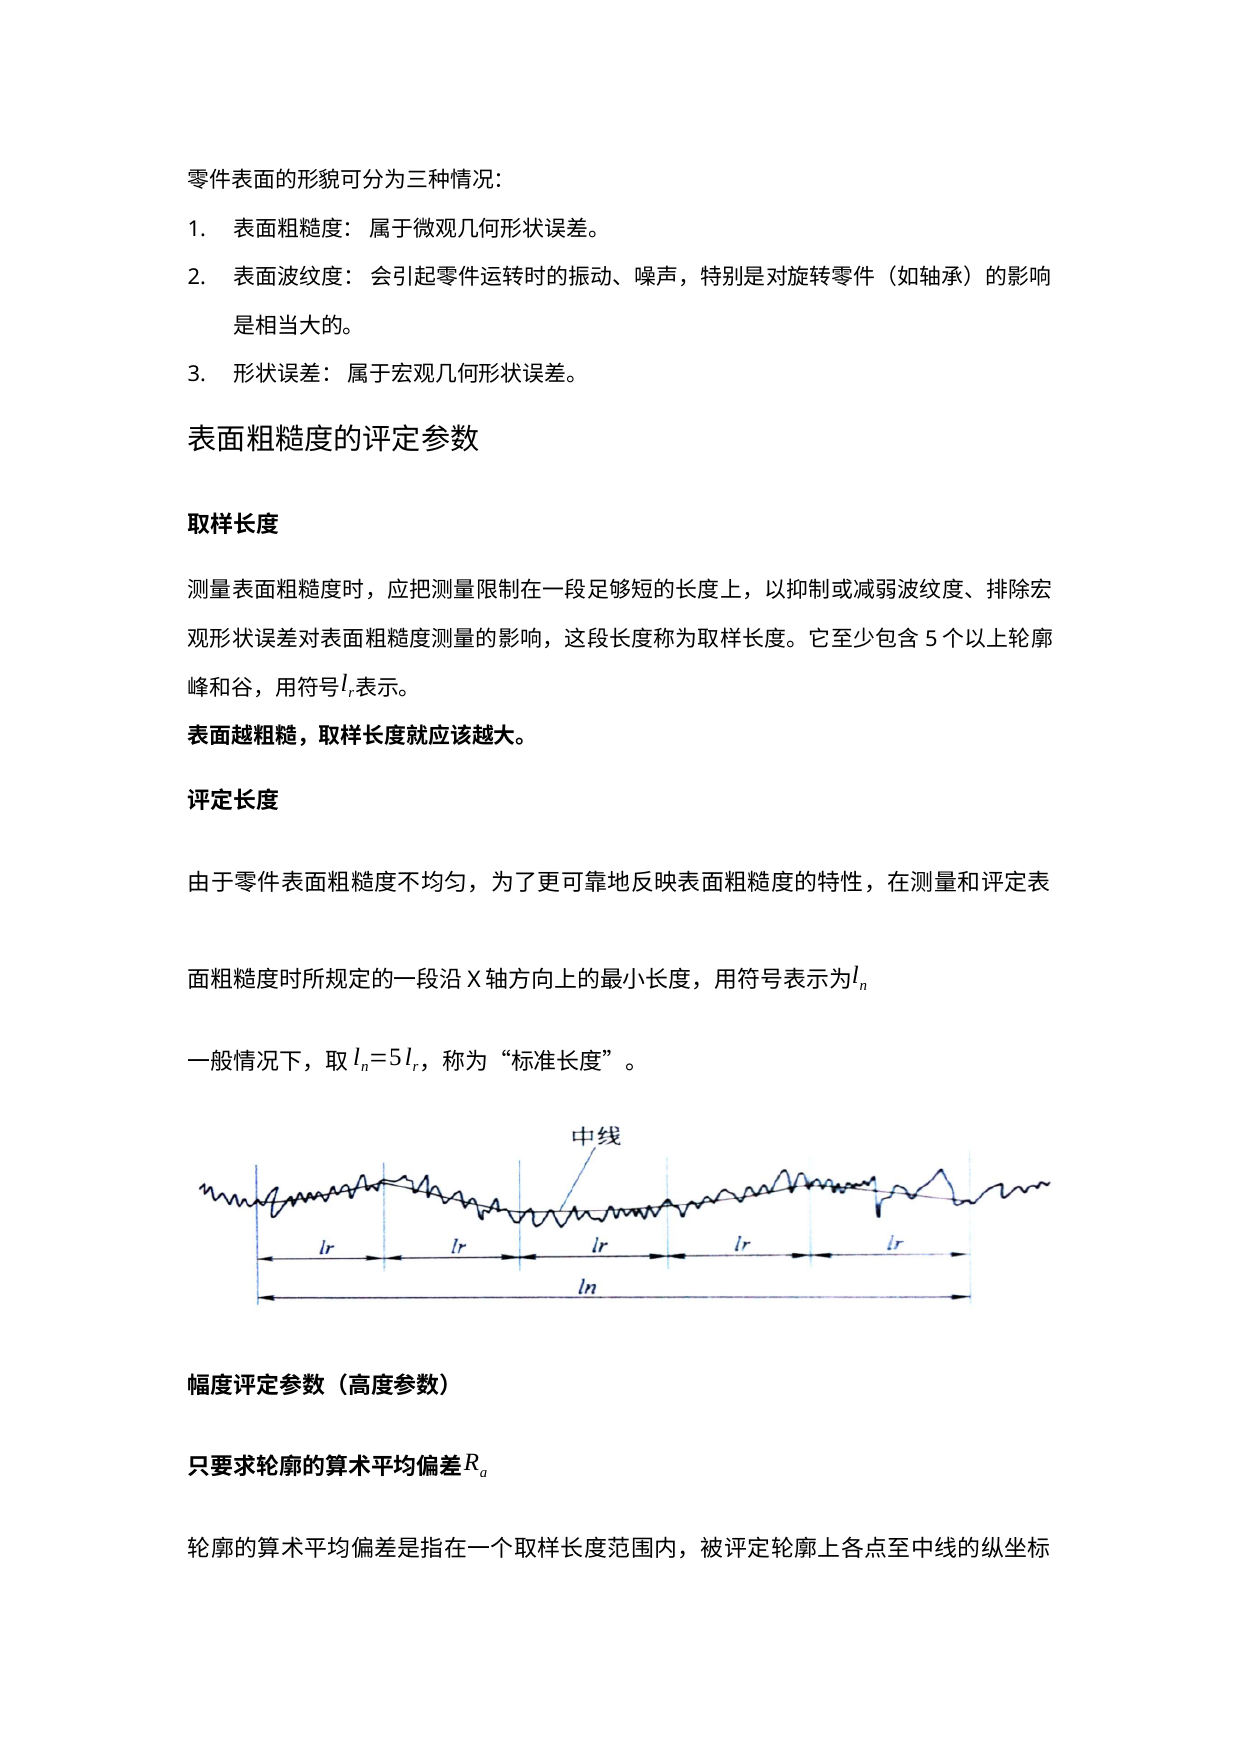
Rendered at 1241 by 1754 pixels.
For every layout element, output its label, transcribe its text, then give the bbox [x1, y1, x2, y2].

text 只要求轮廓的算术平均偏差 [187, 1432, 1053, 1497]
text 零件表面的形貌可分为三种情况： [187, 162, 1053, 194]
text 幅度评定参数（高度参数） [187, 1351, 1053, 1416]
list 形状误差： 属于宏观几何形状误差。 [187, 356, 1053, 388]
list 表面波纹度： 会引起零件运转时的振动、噪声，特别是对旋转零件（如轴承）的影响 是相当大的。 [187, 259, 1053, 340]
picture [187, 1108, 1053, 1314]
text 由于零件表面粗糙度不均匀，为了更可靠地反映表面粗糙度的特性，在测量和评定表面粗糙度时所规定的一段沿X轴方向上的最小长度，用符号表示为 [187, 847, 1053, 1010]
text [187, 1514, 1053, 1579]
text 一般情况下，取 ，称为“标准长度”。 [187, 1027, 1053, 1092]
text 评定长度 [187, 766, 1053, 831]
text 表面越粗糙，取样长度就应该越大。 [187, 718, 1053, 750]
list 表面粗糙度： 属于微观几何形状误差。 [187, 210, 1053, 243]
text 测量表面粗糙度时，应把测量限制在一段足够短的长度上，以抑制或减弱波纹度、排除宏观形状误差对表面粗糙度测量的影响，这段长度称为取样长度。它至少包含5个以上轮廓峰和谷，用符号表示。 [187, 572, 1053, 702]
text 表面粗糙度的评定参数 [187, 404, 1053, 469]
text 取样长度 [187, 490, 1053, 555]
